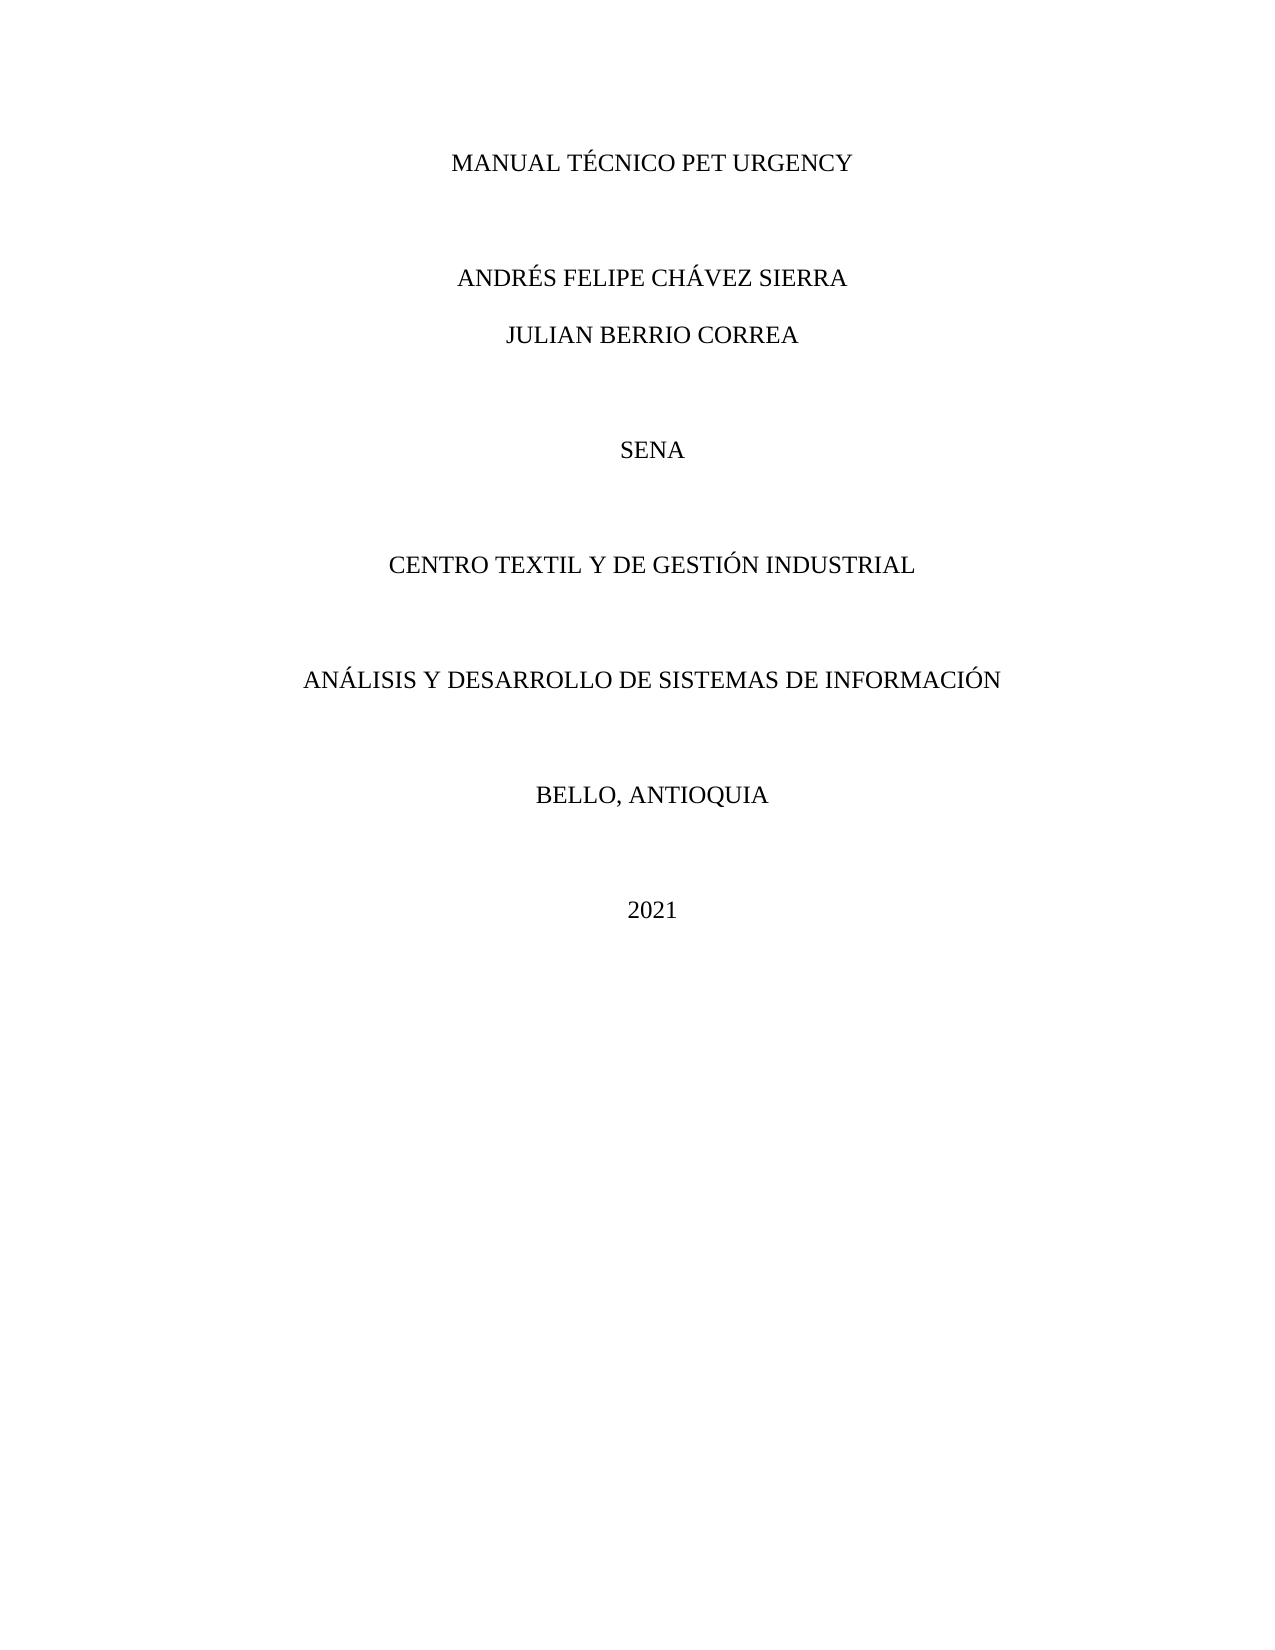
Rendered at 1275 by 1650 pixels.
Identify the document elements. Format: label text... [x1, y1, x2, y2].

text SENA [148, 435, 1127, 464]
text 2021 [148, 895, 1127, 924]
text CENTRO TEXTIL Y DE GESTIÓN INDUSTRIAL [148, 550, 1127, 579]
text ANÁLISIS Y DESARROLLO DE SISTEMAS DE INFORMACIÓN [148, 665, 1127, 694]
text MANUAL TÉCNICO PET URGENCY [148, 148, 1127, 176]
text BELLO, ANTIOQUIA [148, 780, 1127, 809]
text JULIAN BERRIO CORREA [148, 320, 1127, 349]
text ANDRÉS FELIPE CHÁVEZ SIERRA [148, 263, 1127, 291]
